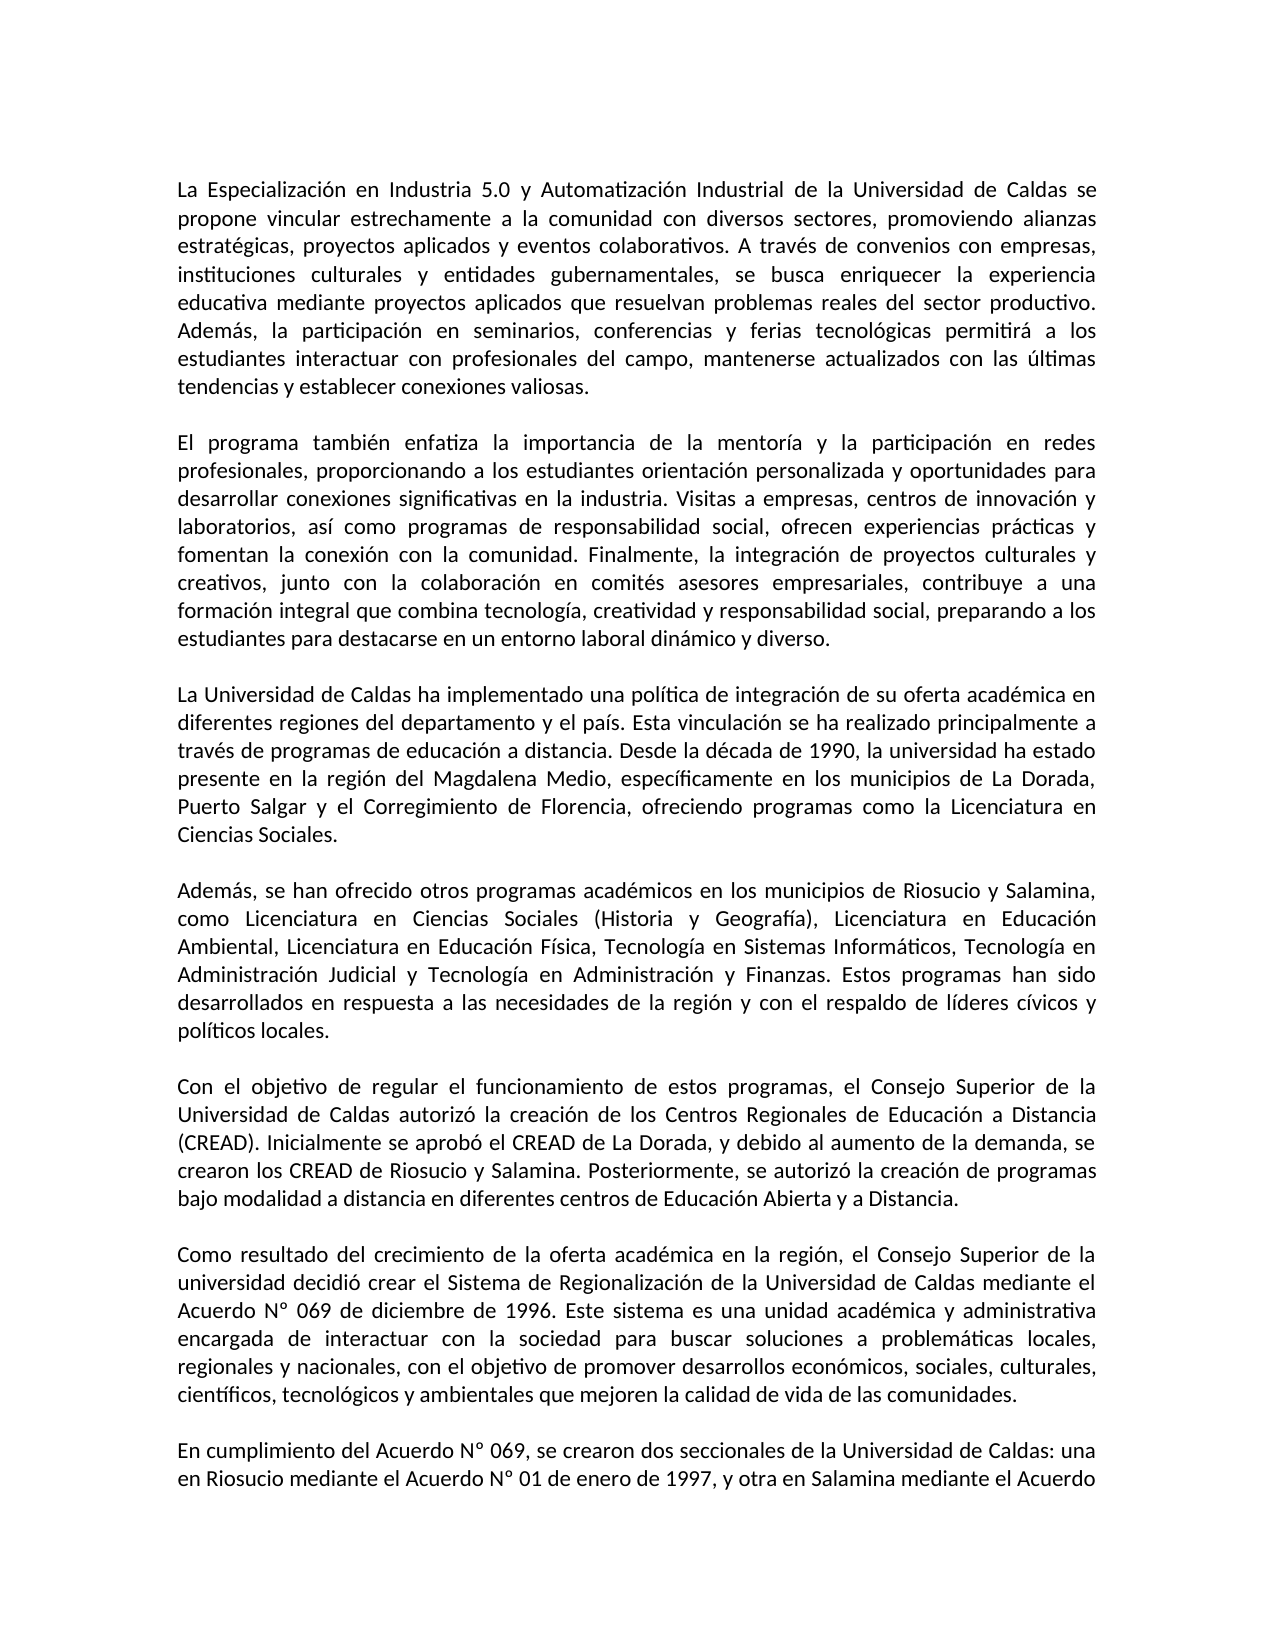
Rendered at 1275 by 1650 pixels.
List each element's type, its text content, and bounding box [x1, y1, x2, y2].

text Como resultado del crecimiento de la oferta académica en la región, el Consejo Superior de la universidad decidió crear el Sistema de Regionalización de la Universidad de Caldas mediante el Acuerdo Nº 069 de diciembre de 1996. Este sistema es una unidad académica y administrativa encargada de interactuar con la sociedad para buscar soluciones a problemáticas locales, regionales y nacionales, con el objetivo de promover desarrollos económicos, sociales, culturales, científicos, tecnológicos y ambientales que mejoren la calidad de vida de las comunidades. [177, 1240, 1098, 1408]
text El programa también enfatiza la importancia de la mentoría y la participación en redes profesionales, proporcionando a los estudiantes orientación personalizada y oportunidades para desarrollar conexiones significativas en la industria. Visitas a empresas, centros de innovación y laboratorios, así como programas de responsabilidad social, ofrecen experiencias prácticas y fomentan la conexión con la comunidad. Finalmente, la integración de proyectos culturales y creativos, junto con la colaboración en comités asesores empresariales, contribuye a una formación integral que combina tecnología, creatividad y responsabilidad social, preparando a los estudiantes para destacarse en un entorno laboral dinámico y diverso. [177, 428, 1098, 652]
text La Universidad de Caldas ha implementado una política de integración de su oferta académica en diferentes regiones del departamento y el país. Esta vinculación se ha realizado principalmente a través de programas de educación a distancia. Desde la década de 1990, la universidad ha estado presente en la región del Magdalena Medio, específicamente en los municipios de La Dorada, Puerto Salgar y el Corregimiento de Florencia, ofreciendo programas como la Licenciatura en Ciencias Sociales. [177, 680, 1098, 848]
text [177, 1437, 1098, 1493]
text La Especialización en Industria 5.0 y Automatización Industrial de la Universidad de Caldas se propone vincular estrechamente a la comunidad con diversos sectores, promoviendo alianzas estratégicas, proyectos aplicados y eventos colaborativos. A través de convenios con empresas, instituciones culturales y entidades gubernamentales, se busca enriquecer la experiencia educativa mediante proyectos aplicados que resuelvan problemas reales del sector productivo. Además, la participación en seminarios, conferencias y ferias tecnológicas permitirá a los estudiantes interactuar con profesionales del campo, mantenerse actualizados con las últimas tendencias y establecer conexiones valiosas. [177, 176, 1098, 400]
text Además, se han ofrecido otros programas académicos en los municipios de Riosucio y Salamina, como Licenciatura en Ciencias Sociales (Historia y Geografía), Licenciatura en Educación Ambiental, Licenciatura en Educación Física, Tecnología en Sistemas Informáticos, Tecnología en Administración Judicial y Tecnología en Administración y Finanzas. Estos programas han sido desarrollados en respuesta a las necesidades de la región y con el respaldo de líderes cívicos y políticos locales. [177, 876, 1098, 1044]
text Con el objetivo de regular el funcionamiento de estos programas, el Consejo Superior de la Universidad de Caldas autorizó la creación de los Centros Regionales de Educación a Distancia (CREAD). Inicialmente se aprobó el CREAD de La Dorada, y debido al aumento de la demanda, se crearon los CREAD de Riosucio y Salamina. Posteriormente, se autorizó la creación de programas bajo modalidad a distancia en diferentes centros de Educación Abierta y a Distancia. [177, 1072, 1098, 1212]
